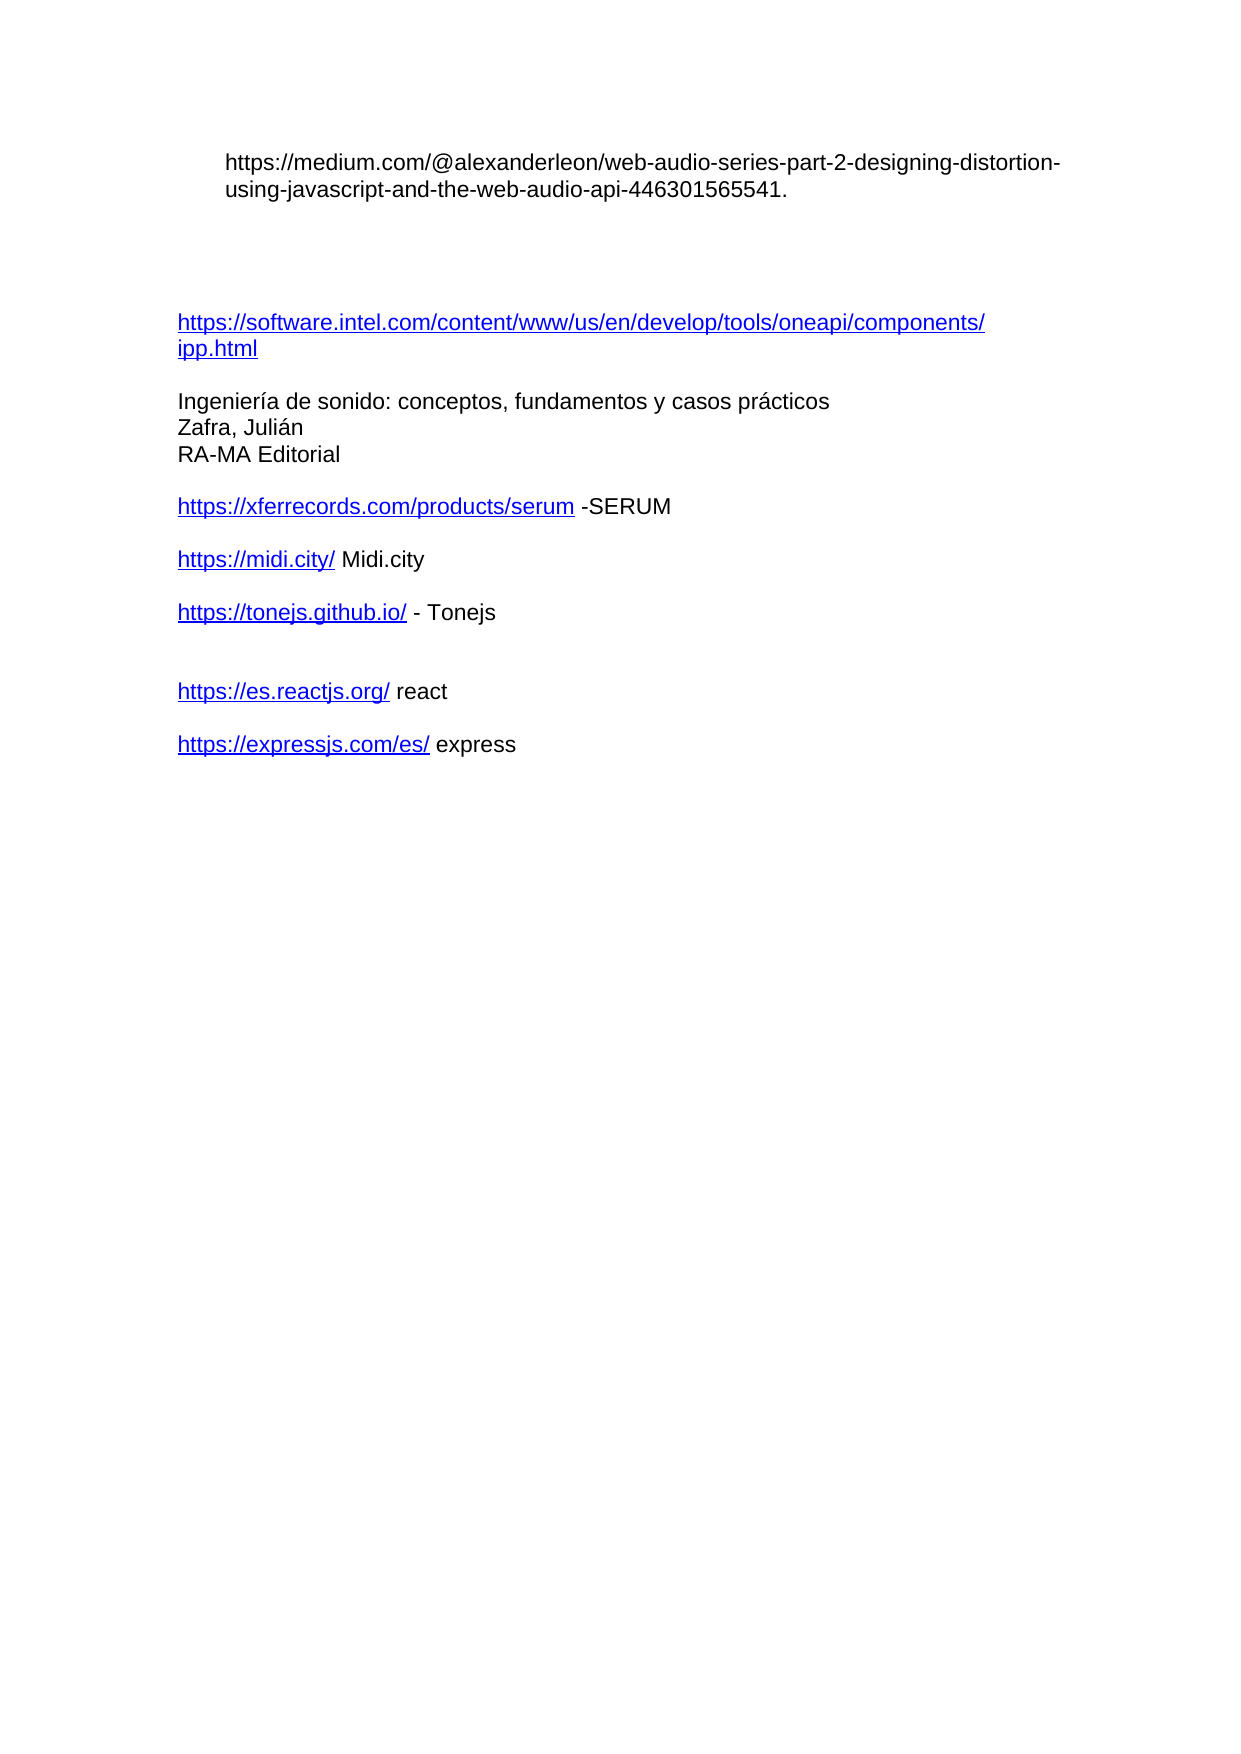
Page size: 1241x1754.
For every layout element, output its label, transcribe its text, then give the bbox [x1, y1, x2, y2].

text https://software.intel.com/content/www/us/en/develop/tools/oneapi/components/ipp.html [177, 309, 1063, 362]
text https://es.reactjs.org/ react [177, 678, 1063, 704]
text https://midi.city/ Midi.city [177, 546, 1063, 572]
text https://xferrecords.com/products/serum -SERUM [177, 493, 1063, 520]
text RA-MA Editorial [177, 441, 1063, 467]
text Zafra, Julián [177, 414, 1063, 441]
text https://expressjs.com/es/ express [177, 731, 1063, 757]
text https://tonejs.github.io/ - Tonejs [177, 599, 1063, 625]
text Ingeniería de sonido: conceptos, fundamentos y casos prácticos [177, 388, 1063, 414]
